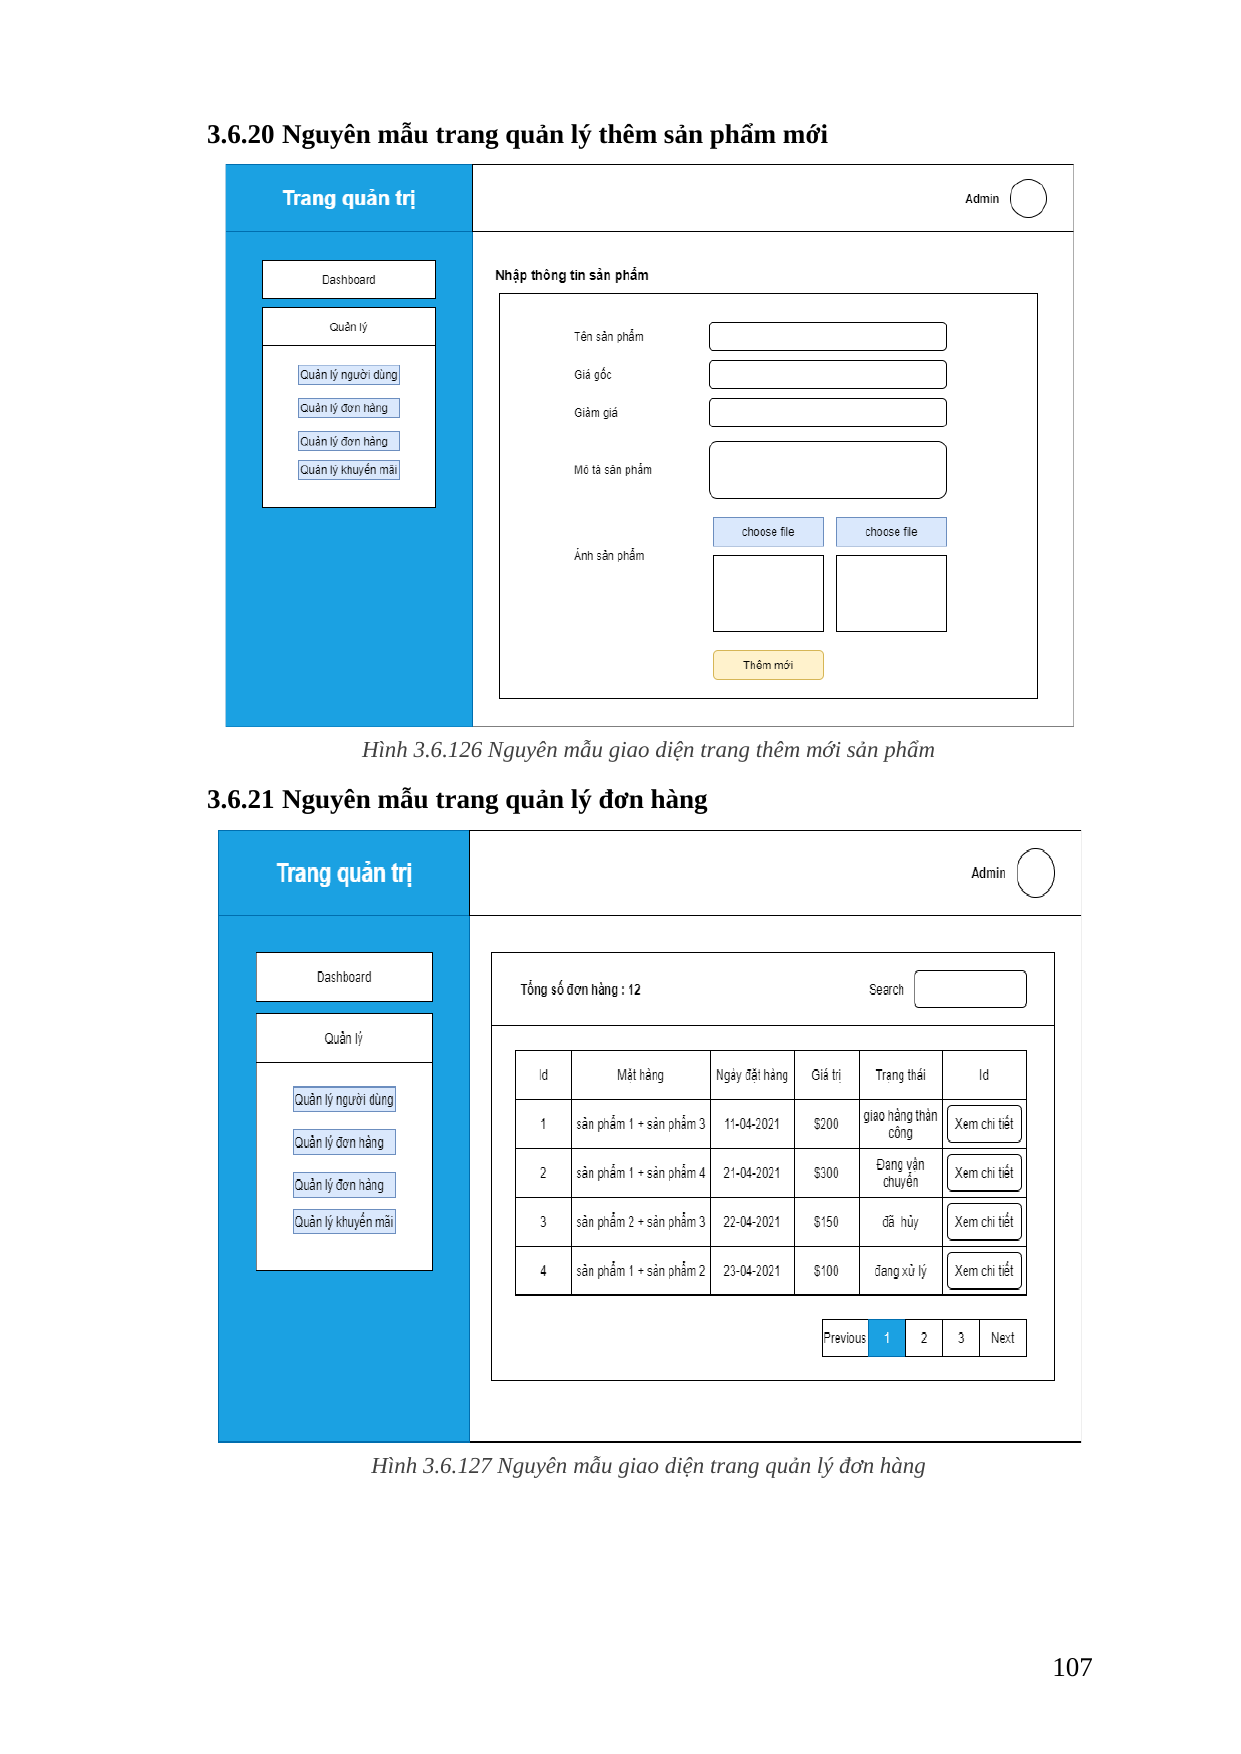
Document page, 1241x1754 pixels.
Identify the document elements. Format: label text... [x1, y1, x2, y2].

picture [225, 164, 1074, 727]
subtitle Nguyên mẫu trang quản lý thêm sản phẩm mới [207, 118, 1092, 149]
picture [218, 830, 1082, 1443]
subtitle Nguyên mẫu trang quản lý đơn hàng [207, 783, 1092, 815]
